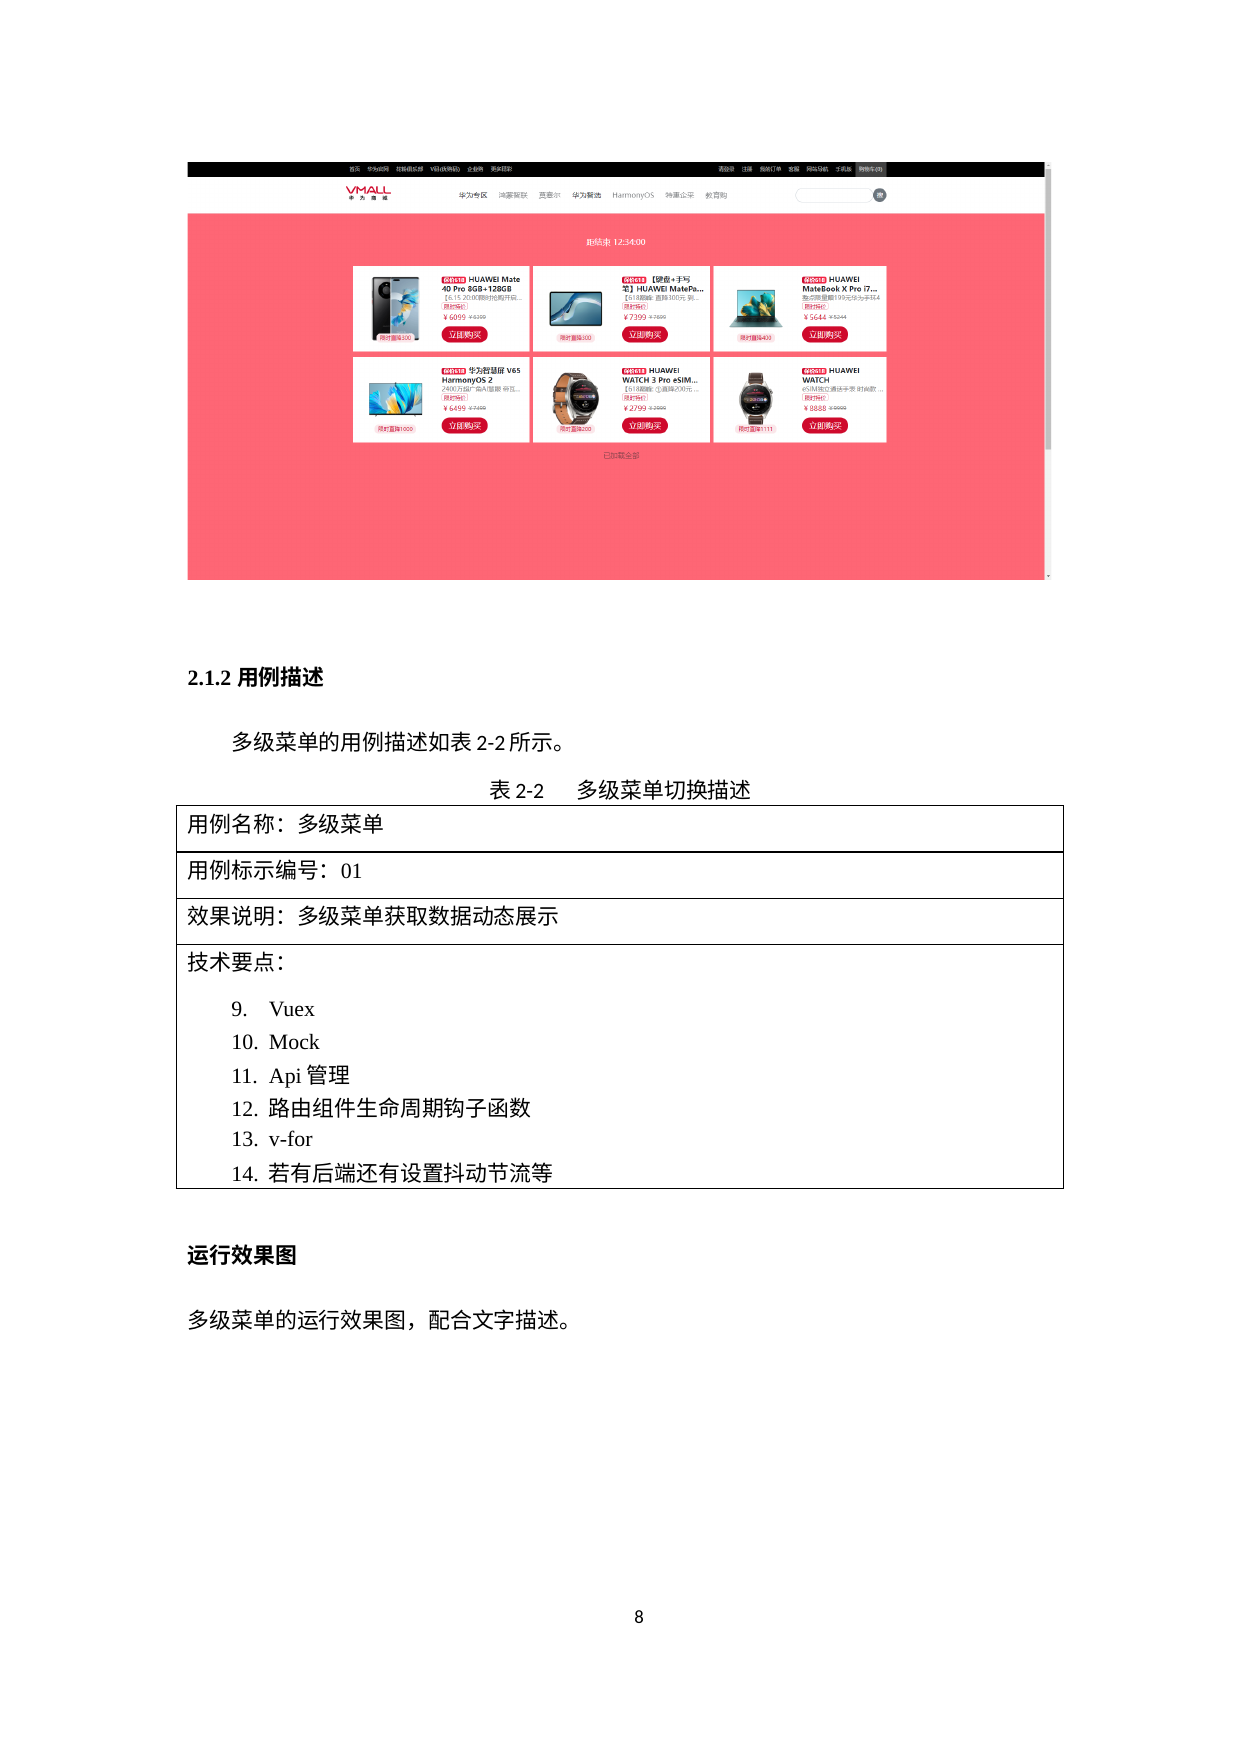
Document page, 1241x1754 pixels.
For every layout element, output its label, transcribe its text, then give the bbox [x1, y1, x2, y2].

subtitle 2.1.2 用例描述 [187, 660, 1053, 692]
table_cell 效果说明：多级菜单获取数据动态展示 [177, 899, 1063, 943]
text 表2-2 多级菜单切换描述 [187, 773, 1053, 805]
text 多级菜单的运行效果图，配合文字描述。 [187, 1302, 1053, 1335]
text 多级菜单的用例描述如表2-2所示。 [187, 724, 1053, 757]
table_header 用例名称：多级菜单 [177, 806, 1063, 851]
table_cell 用例标示编号：01 [177, 853, 1063, 897]
table_cell 技术要点： Vuex Mock Api管理 路由组件生命周期钩子函数 v-for 若有后端还有设置抖动节流等 [177, 945, 1063, 1188]
picture [187, 162, 1052, 580]
subtitle 运行效果图 [187, 1238, 1053, 1270]
